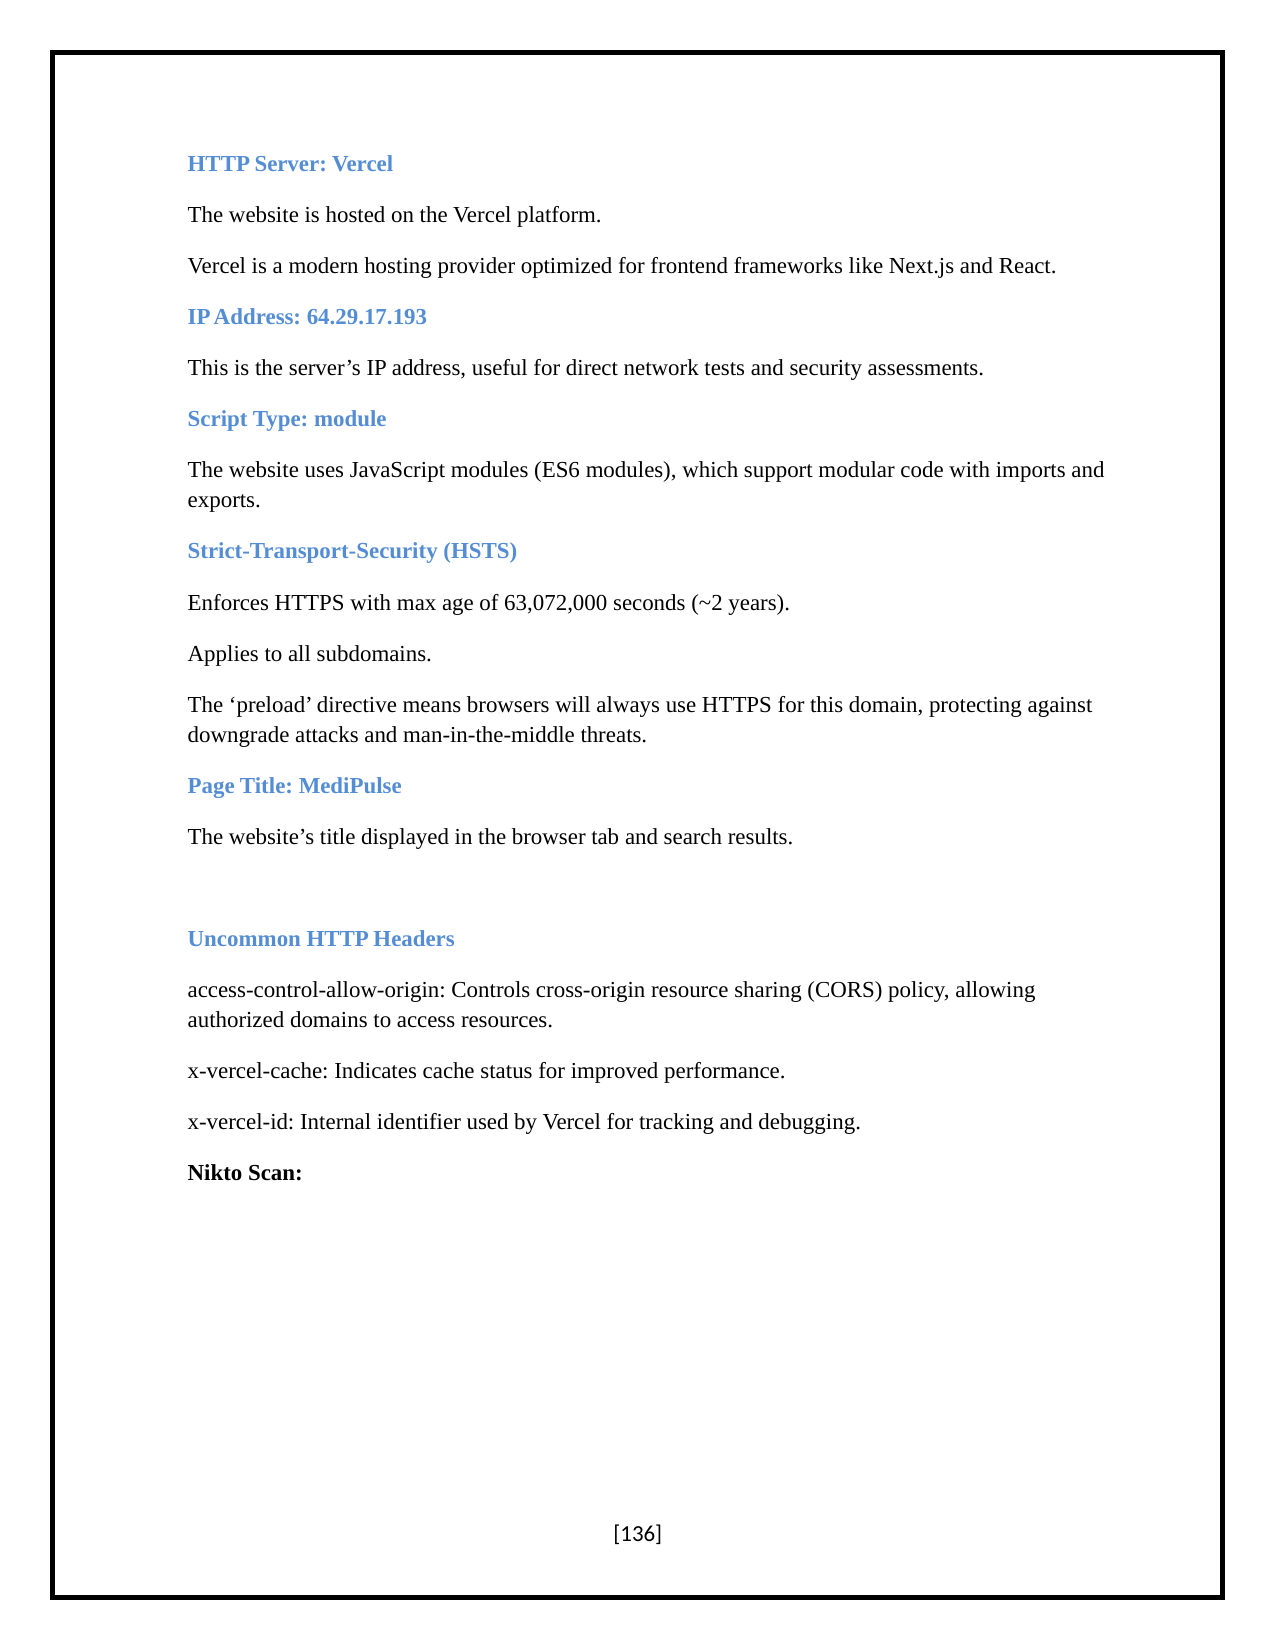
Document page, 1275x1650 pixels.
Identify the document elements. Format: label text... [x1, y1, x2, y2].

text Nikto Scan: [187, 1159, 1125, 1186]
text Applies to all subdomains. [187, 639, 1125, 666]
text This is the server’s IP address, useful for direct network tests and security assessments. [187, 354, 1125, 381]
text The ‘preload’ directive means browsers will always use HTTPS for this domain, protecting against downgrade attacks and man-in-the-middle threats. [187, 691, 1125, 747]
text x-vercel-id: Internal identifier used by Vercel for tracking and debugging. [187, 1108, 1125, 1135]
text x-vercel-cache: Indicates cache status for improved performance. [187, 1057, 1125, 1084]
text IP Address: 64.29.17.193 [187, 303, 1125, 329]
text Page Title: MediPulse [187, 772, 1125, 798]
text Strict-Transport-Security (HSTS) [187, 537, 1125, 564]
text access-control-allow-origin: Controls cross-origin resource sharing (CORS) policy, allowing authorized domains to access resources. [187, 976, 1125, 1033]
text The website is hosted on the Vercel platform. [187, 201, 1125, 227]
text The website uses JavaScript modules (ES6 modules), which support modular code with imports and exports. [187, 456, 1125, 513]
text HTTP Server: Vercel [187, 150, 1125, 176]
text Uncommon HTTP Headers [187, 925, 1125, 951]
text The website’s title displayed in the browser tab and search results. [187, 823, 1125, 849]
text Vercel is a modern hosting provider optimized for frontend frameworks like Next.js and React. [187, 252, 1125, 278]
text Enforces HTTPS with max age of 63,072,000 seconds (~2 years). [187, 588, 1125, 615]
text Script Type: module [187, 405, 1125, 432]
